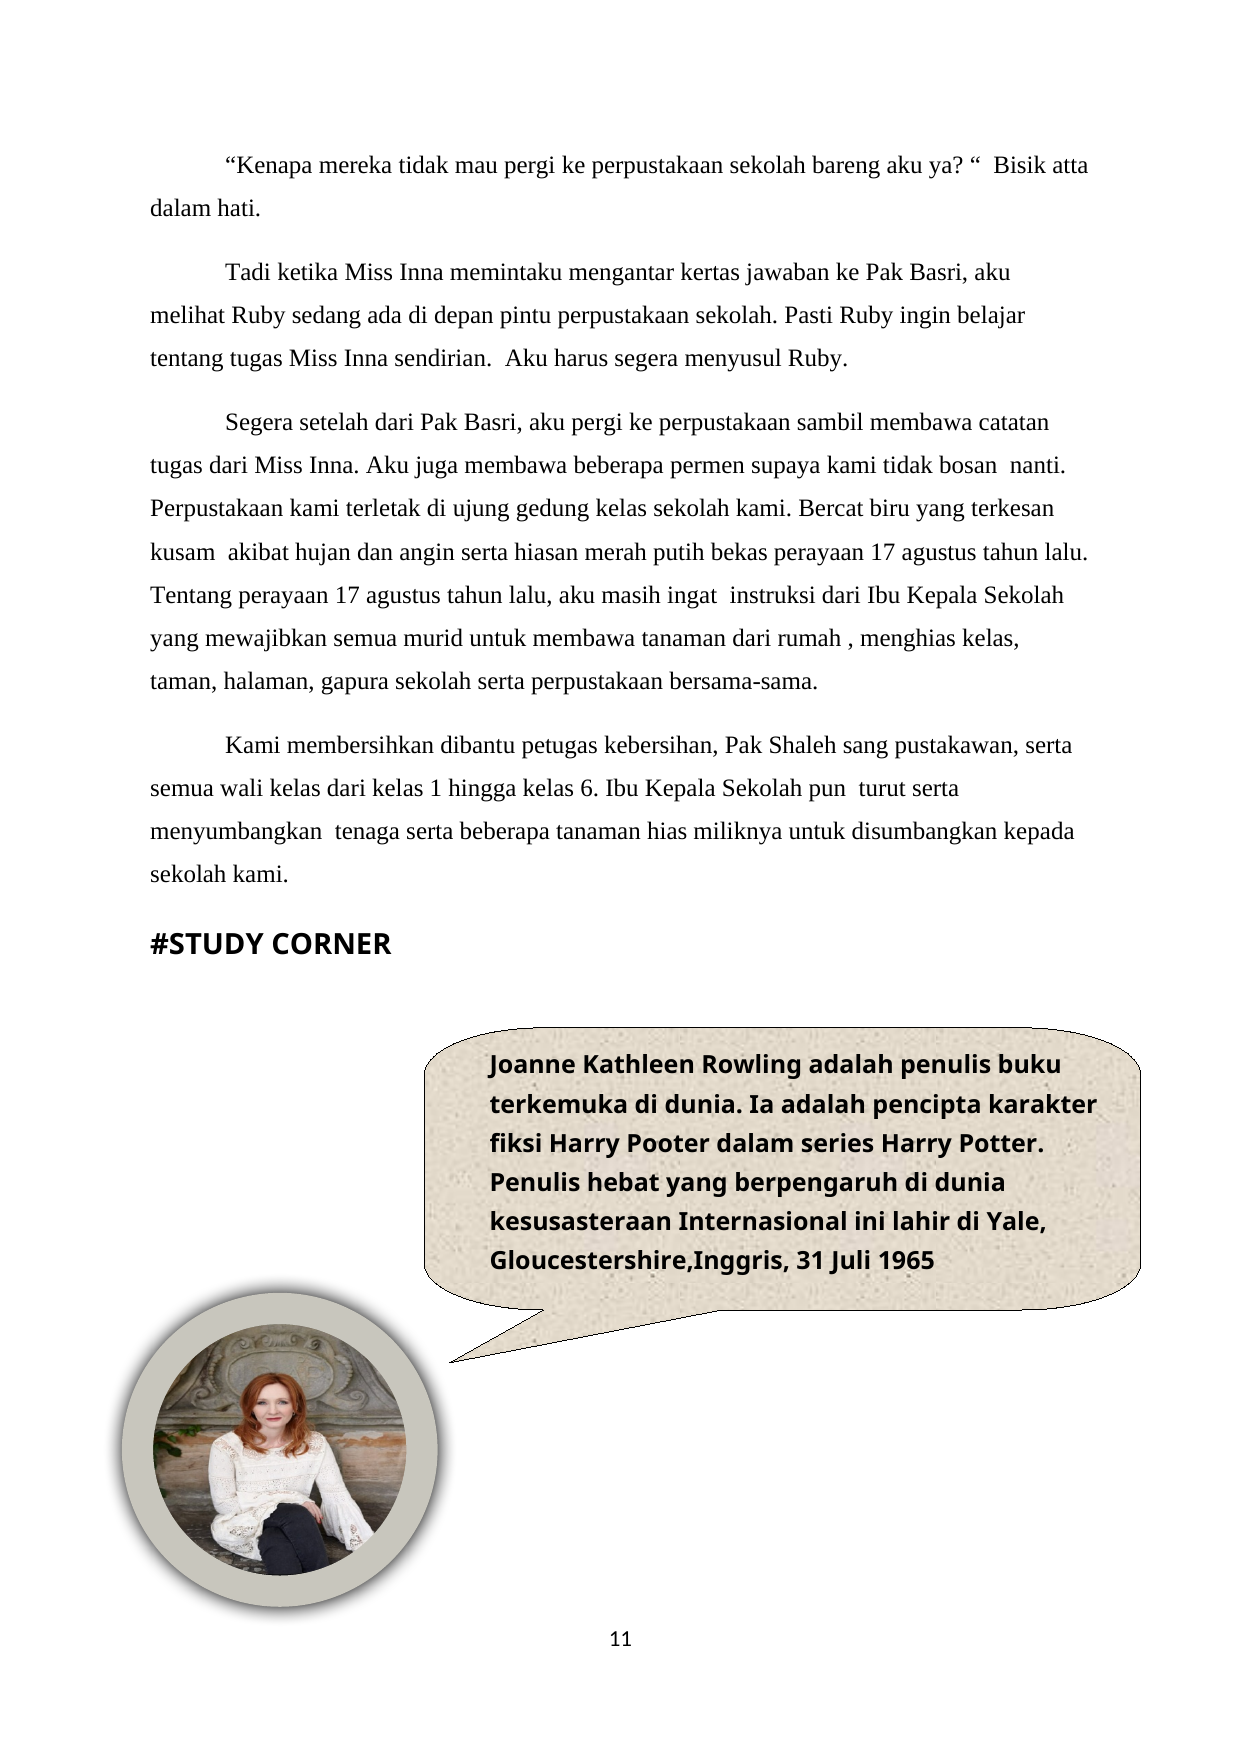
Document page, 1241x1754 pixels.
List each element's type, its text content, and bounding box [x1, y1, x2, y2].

text Segera setelah dari Pak Basri, aku pergi ke perpustakaan sambil membawa catatan tugas dari Miss Inna. Aku juga membawa beberapa permen supaya kami tidak bosan nanti. Perpustakaan kami terletak di ujung gedung kelas sekolah kami. Bercat biru yang terkesan kusam akibat hujan dan angin serta hiasan merah putih bekas perayaan 17 agustus tahun lalu. Tentang perayaan 17 agustus tahun lalu, aku masih ingat instruksi dari Ibu Kepala Sekolah yang mewajibkan semua murid untuk membawa tanaman dari rumah , menghias kelas, taman, halaman, gapura sekolah serta perpustakaan bersama-sama. [150, 407, 1090, 695]
text Tadi ketika Miss Inna memintaku mengantar kertas jawaban ke Pak Basri, aku melihat Ruby sedang ada di depan pintu perpustakaan sekolah. Pasti Ruby ingin belajar tentang tugas Miss Inna sendirian. Aku harus segera menyusul Ruby. [150, 257, 1090, 372]
picture [424, 1027, 1141, 1361]
picture [154, 1325, 406, 1575]
text Kami membersihkan dibantu petugas kebersihan, Pak Shaleh sang pustakawan, serta semua wali kelas dari kelas 1 hingga kelas 6. Ibu Kepala Sekolah pun turut serta menyumbangkan tenaga serta beberapa tanaman hias miliknya untuk disumbangkan kepada sekolah kami. [150, 730, 1090, 888]
text #STUDY CORNER [150, 923, 1090, 963]
text “Kenapa mereka tidak mau pergi ke perpustakaan sekolah bareng aku ya? “ Bisik atta dalam hati. [150, 150, 1090, 222]
